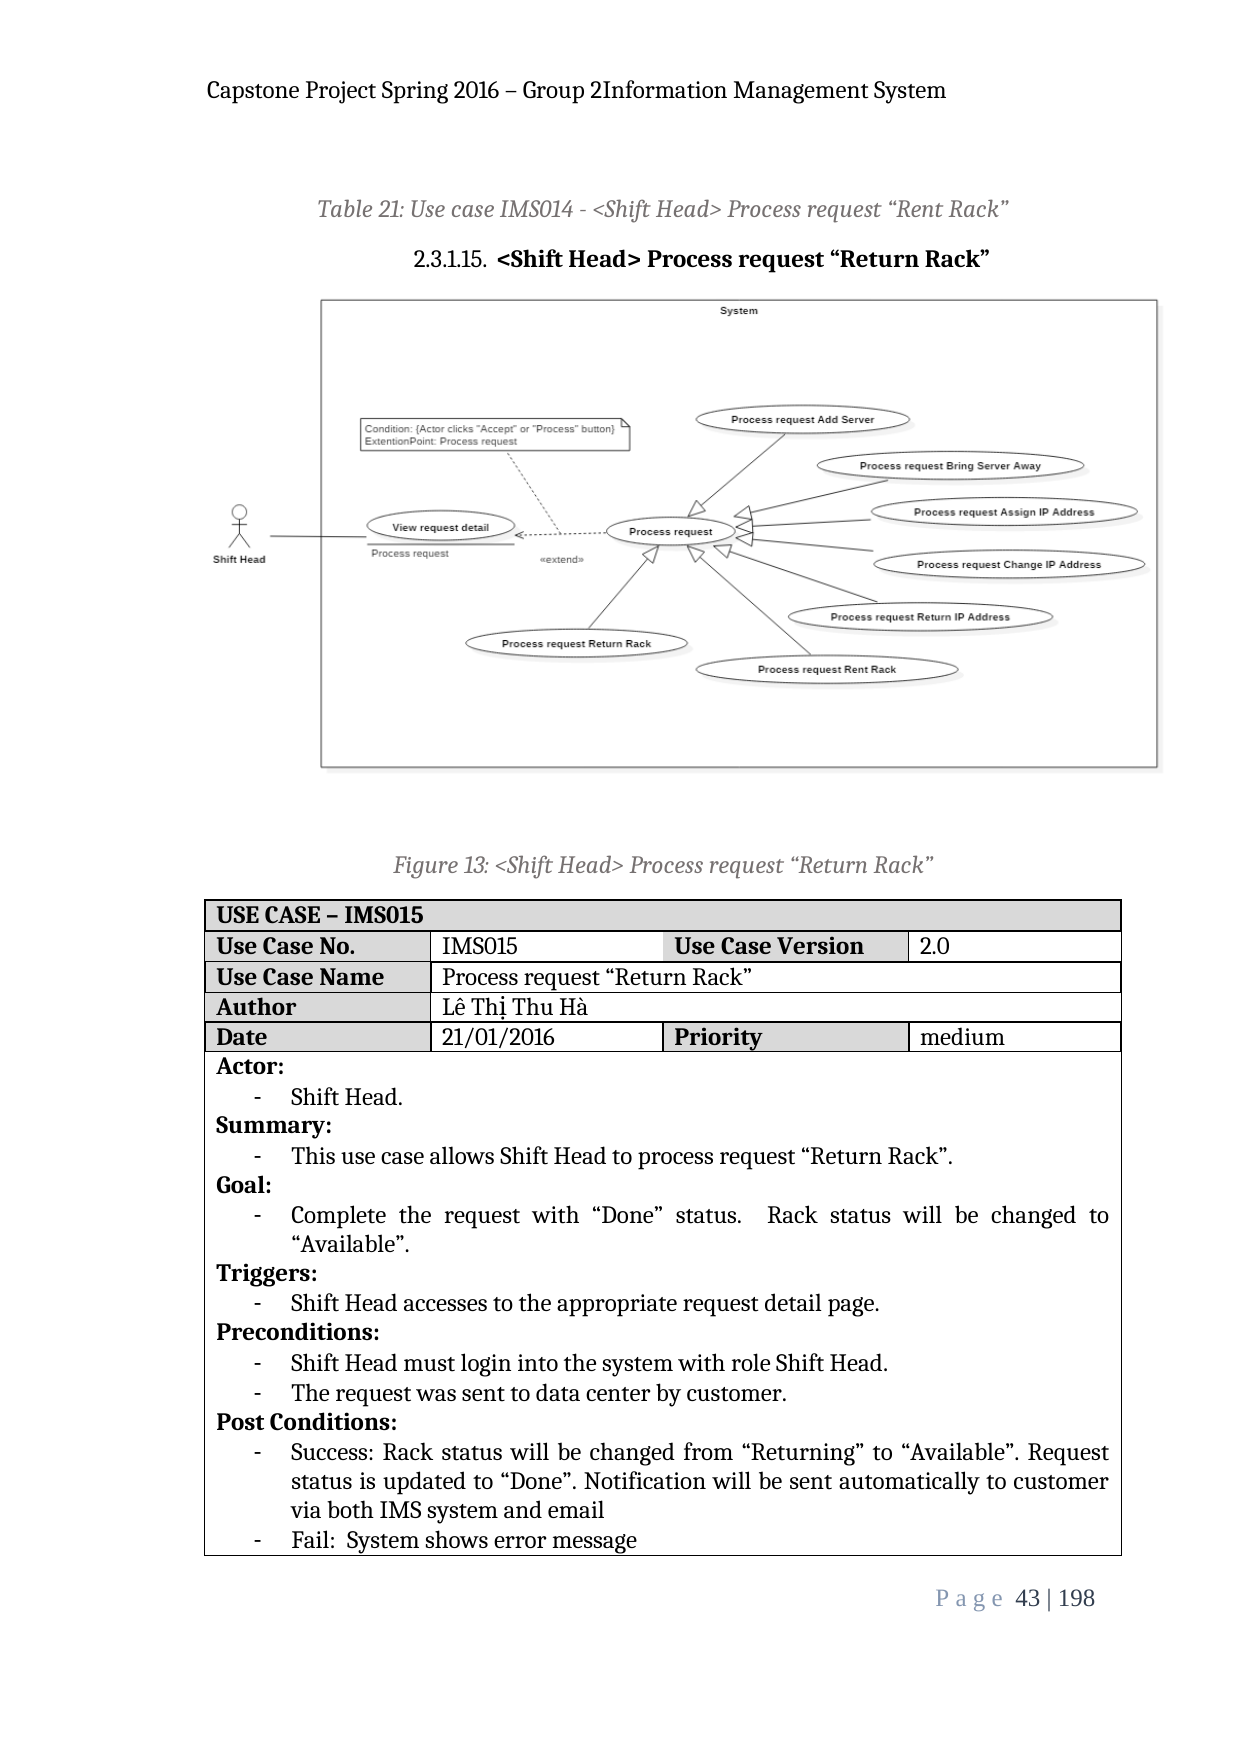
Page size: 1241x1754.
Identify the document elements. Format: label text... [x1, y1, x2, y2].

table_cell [205, 1052, 1121, 1555]
table_cell medium [910, 1023, 1120, 1051]
subtitle <Shift Head> Process request “Return Rack” [413, 245, 1122, 274]
table_cell IMS015 [431, 932, 663, 961]
picture [206, 275, 1182, 785]
table_cell 2.0 [909, 932, 1121, 961]
table_cell Use Case Version [663, 932, 908, 961]
table_cell Process request “Return Rack” [432, 963, 1120, 992]
table_cell Author [205, 993, 430, 1021]
table_cell Priority [664, 1023, 908, 1051]
table_cell Lê Thị Thu Hà [431, 993, 1121, 1021]
table_cell Date [206, 1023, 430, 1051]
table_cell Use Case Name [206, 962, 430, 992]
table_cell Use Case No. [205, 932, 430, 961]
table_cell 21/01/2016 [432, 1023, 662, 1051]
text Figure 13: <Shift Head> Process request “Return Rack” [207, 851, 1122, 880]
table_header USE CASE – IMS015 [206, 901, 1120, 930]
